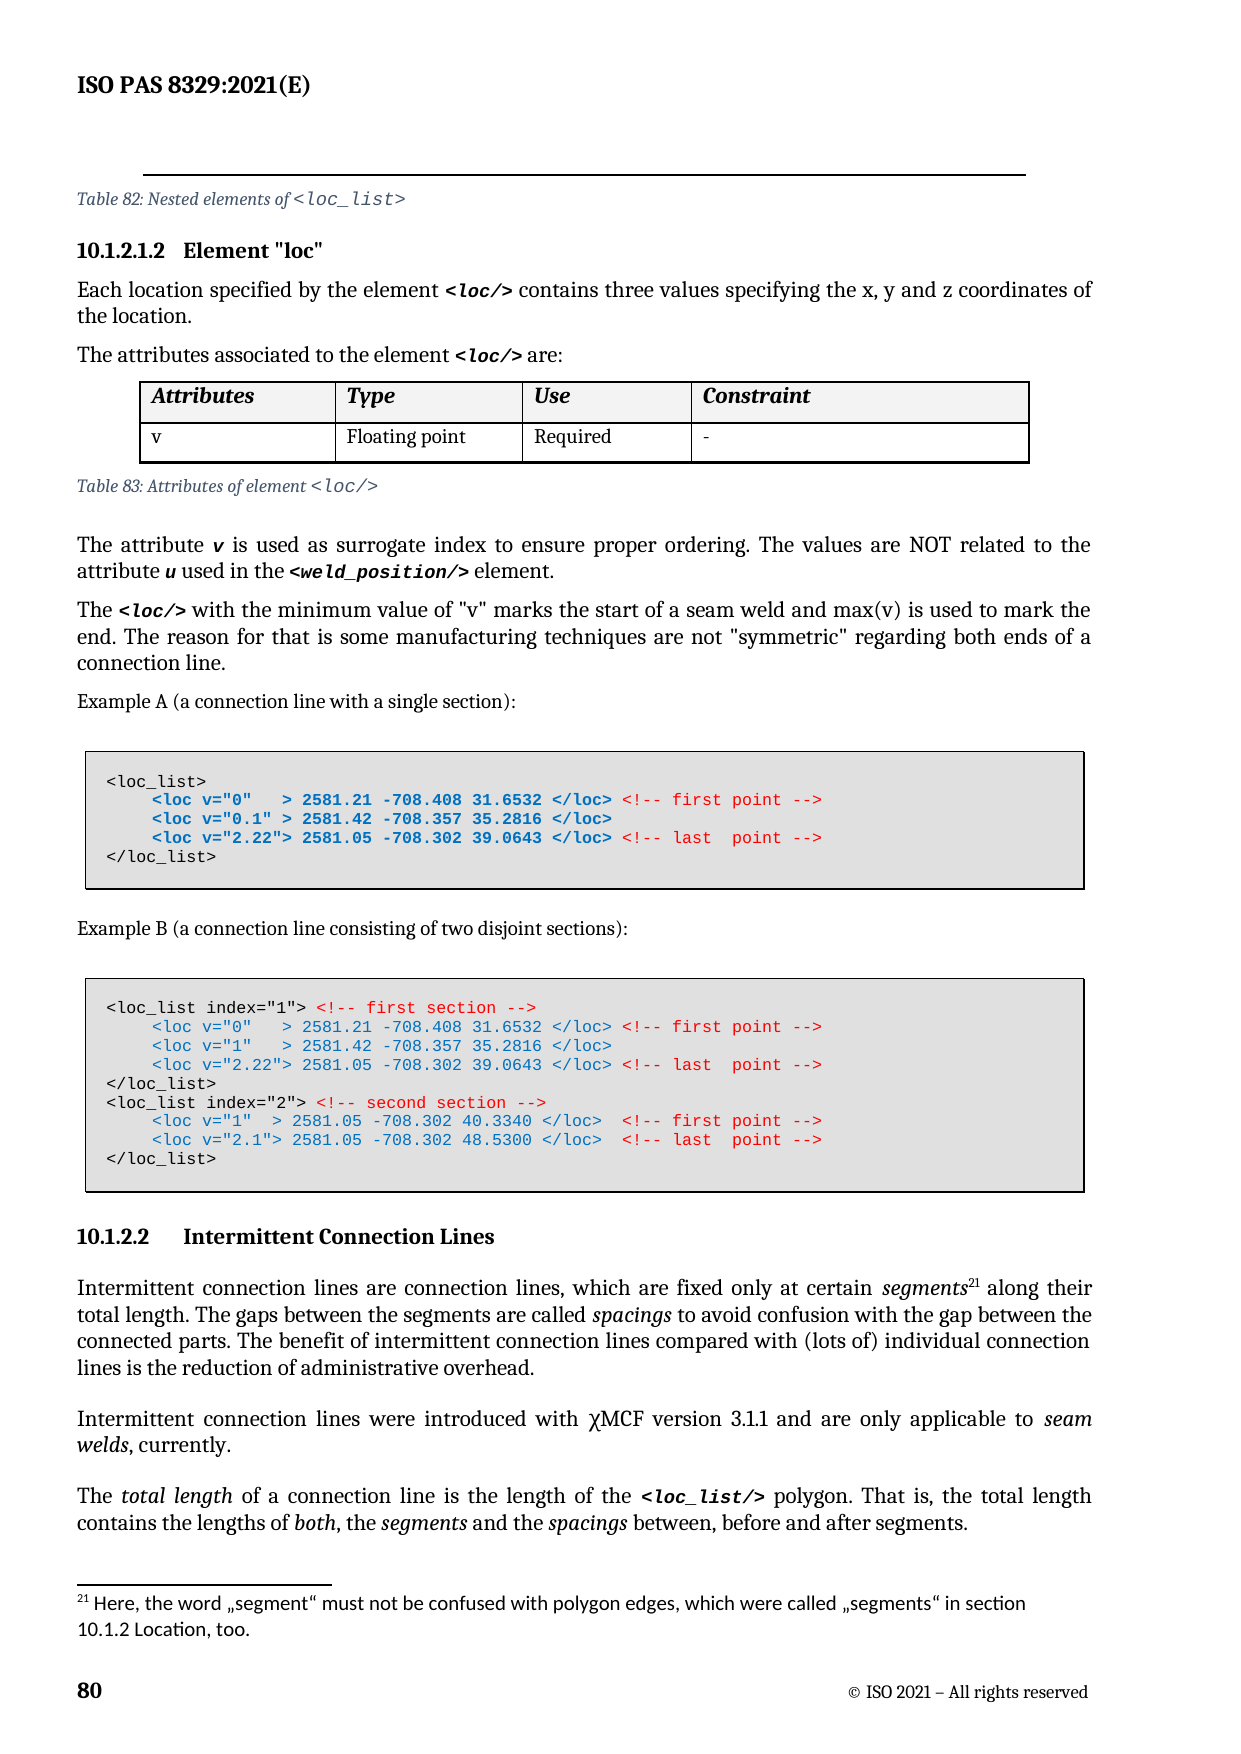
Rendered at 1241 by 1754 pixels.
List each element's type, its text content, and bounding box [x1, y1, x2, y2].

text Example A (a connection line with a single section): [77, 689, 1092, 714]
subtitle Element "loc" [77, 238, 1092, 264]
text <loc v="0" > 2581.21 -708.408 31.6532 </loc> <!-- first point --> [86, 789, 1083, 808]
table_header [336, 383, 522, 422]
text <loc v="2.22"> 2581.05 -708.302 39.0643 </loc> <!-- last point --> [86, 1053, 1083, 1072]
text <loc v="0.1" > 2581.42 -708.357 35.2816 </loc> [86, 808, 1083, 827]
text Intermittent connection lines are connection lines, which are fixed only at certain segments along their total length. The gaps between the segments are called spacings to avoid confusion with the gap between the connected parts. The benefit of intermittent connection lines compared with (lots of) individual connection lines is the reduction of administrative overhead. [77, 1275, 1092, 1381]
text The total length of a connection line is the length of the <loc_list/> polygon. That is, the total length contains the lengths of both, the segments and the spacings between, before and after segments. [77, 1483, 1092, 1536]
text <loc v="0" > 2581.21 -708.408 31.6532 </loc> <!-- first point --> [86, 1016, 1083, 1034]
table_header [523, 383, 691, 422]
text </loc_list> [86, 845, 1083, 864]
text <loc_list index="2"> <!-- second section --> [86, 1091, 1083, 1110]
text <loc_list> [86, 770, 1083, 789]
text <loc v="1" > 2581.42 -708.357 35.2816 </loc> [86, 1034, 1083, 1053]
text The <loc/> with the minimum value of "v" marks the start of a seam weld and max(v) is used to mark the end. The reason for that is some manufacturing techniques are not "symmetric" regarding both ends of a connection line. [77, 597, 1092, 676]
text <loc v="2.1"> 2581.05 -708.302 48.5300 </loc> <!-- last point --> [86, 1129, 1083, 1148]
text <loc v="1" > 2581.05 -708.302 40.3340 </loc> <!-- first point --> [86, 1110, 1083, 1129]
text Example B (a connection line consisting of two disjoint sections): [77, 915, 1092, 940]
text Each location specified by the element <loc/> contains three values specifying the x, y and z coordinates of the location. [77, 277, 1092, 329]
text <loc v="2.22"> 2581.05 -708.302 39.0643 </loc> <!-- last point --> [86, 827, 1083, 845]
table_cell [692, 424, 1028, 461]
text Intermittent connection lines were introduced with χMCF version 3.1.1 and are only applicable to seam welds, currently. [77, 1406, 1092, 1458]
text Table 82: Nested elements of <loc_list> [77, 188, 1092, 211]
text Table 83: Attributes of element <loc/> [77, 476, 1092, 498]
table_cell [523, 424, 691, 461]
text </loc_list> [86, 1072, 1083, 1091]
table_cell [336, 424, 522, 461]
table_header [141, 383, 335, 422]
text The attributes associated to the element <loc/> are: [77, 342, 1092, 368]
text </loc_list> [86, 1148, 1083, 1166]
subtitle Intermittent Connection Lines [77, 1224, 1092, 1250]
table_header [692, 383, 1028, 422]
text <loc_list index="1"> <!-- first section --> [86, 997, 1083, 1016]
text The attribute v is used as surrogate index to ensure proper ordering. The values are NOT related to the attribute u used in the <weld_position/> element. [77, 532, 1092, 584]
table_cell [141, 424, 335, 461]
